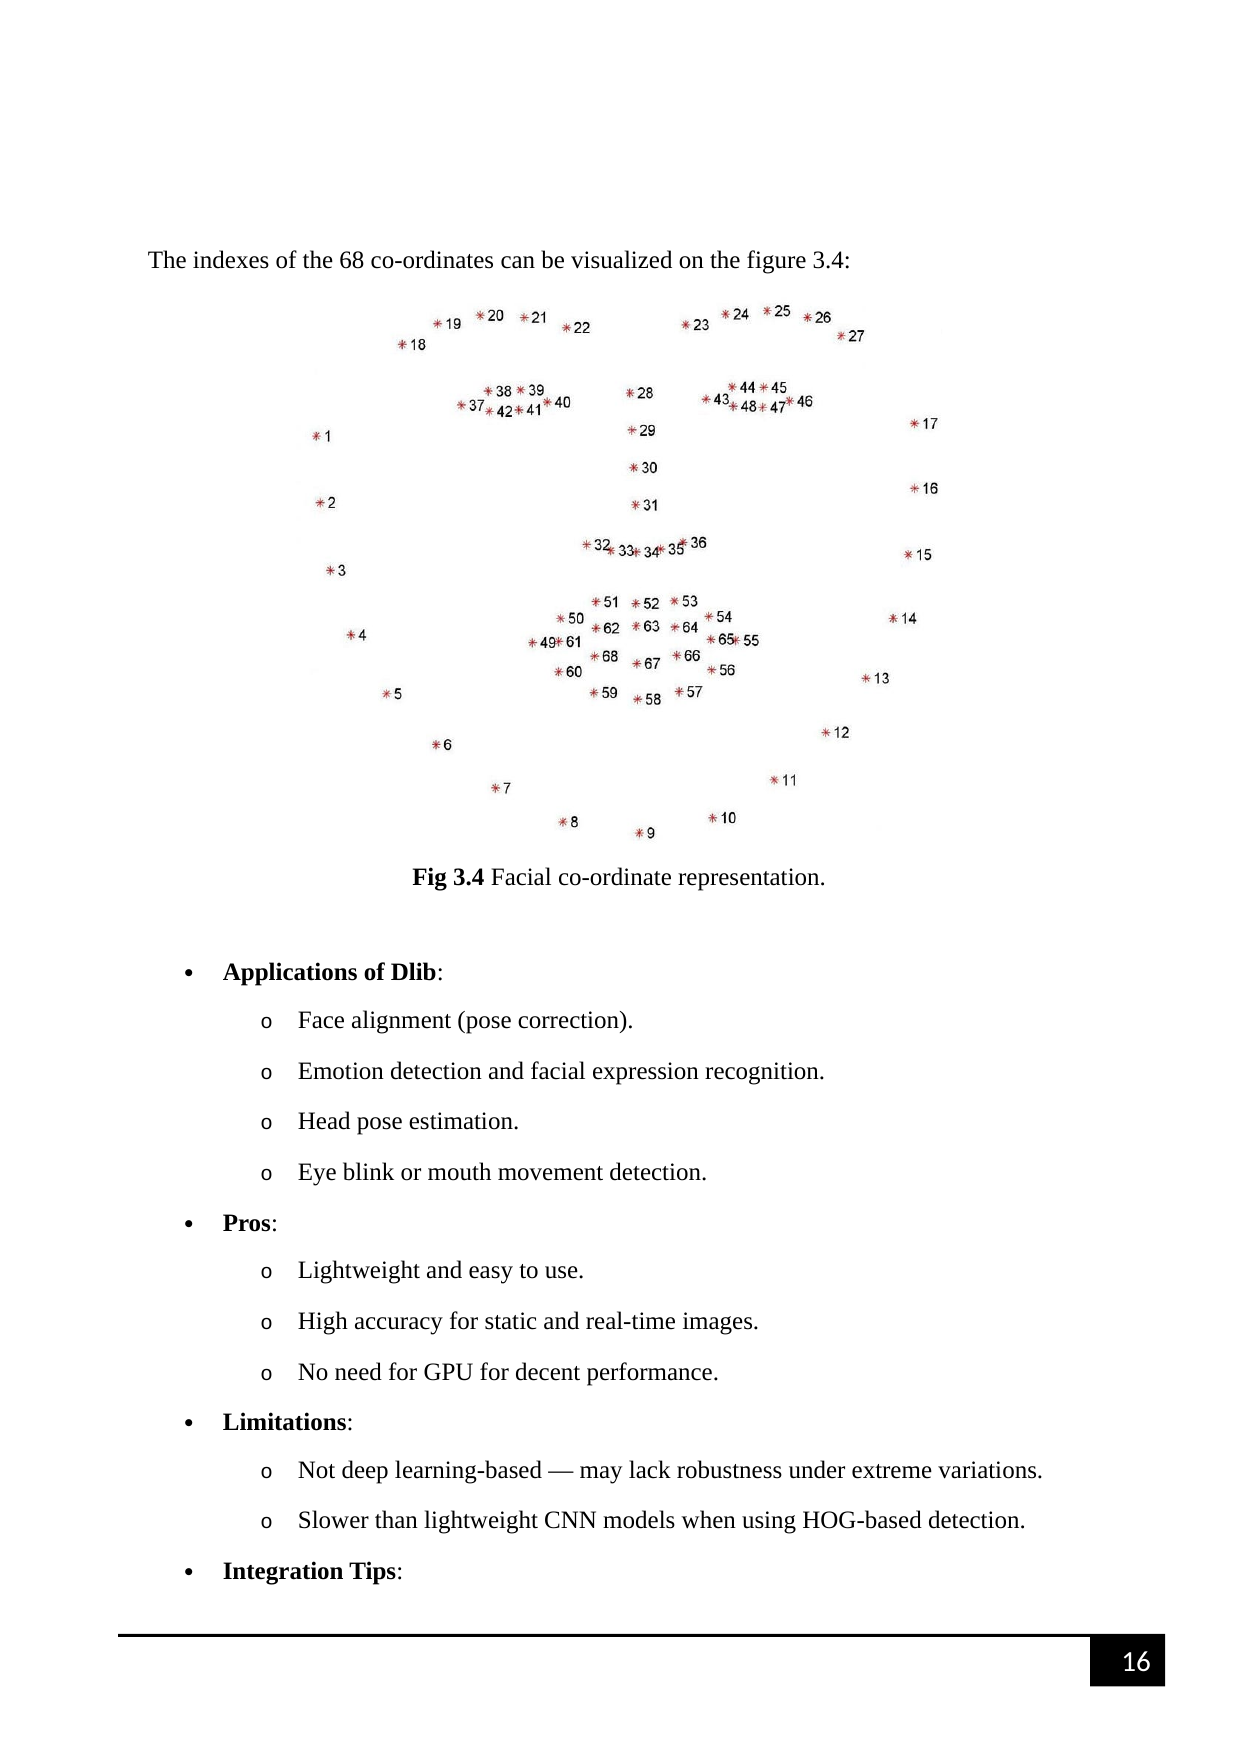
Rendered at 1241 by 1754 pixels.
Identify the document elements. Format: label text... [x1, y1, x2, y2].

picture [295, 293, 943, 844]
list Integration Tips: [185, 1556, 1090, 1585]
list No need for GPU for decent performance. [260, 1357, 1090, 1386]
list Eye blink or mouth movement detection. [260, 1157, 1090, 1187]
list Slower than lightweight CNN models when using HOG-based detection. [260, 1506, 1090, 1535]
list Head pose estimation. [260, 1106, 1090, 1136]
text The indexes of the 68 co-ordinates can be visualized on the figure 3.4: [148, 245, 1090, 274]
list Lightweight and easy to use. [260, 1255, 1090, 1285]
list Not deep learning-based — may lack robustness under extreme variations. [260, 1455, 1090, 1484]
list High accuracy for static and real-time images. [260, 1306, 1090, 1336]
list Applications of Dlib: [185, 957, 1090, 986]
list Limitations: [185, 1407, 1090, 1436]
list Pros: [185, 1208, 1090, 1236]
text Fig 3.4 Facial co-ordinate representation. [148, 862, 1090, 891]
list Face alignment (pose correction). [260, 1005, 1090, 1035]
list Emotion detection and facial expression recognition. [260, 1056, 1090, 1085]
